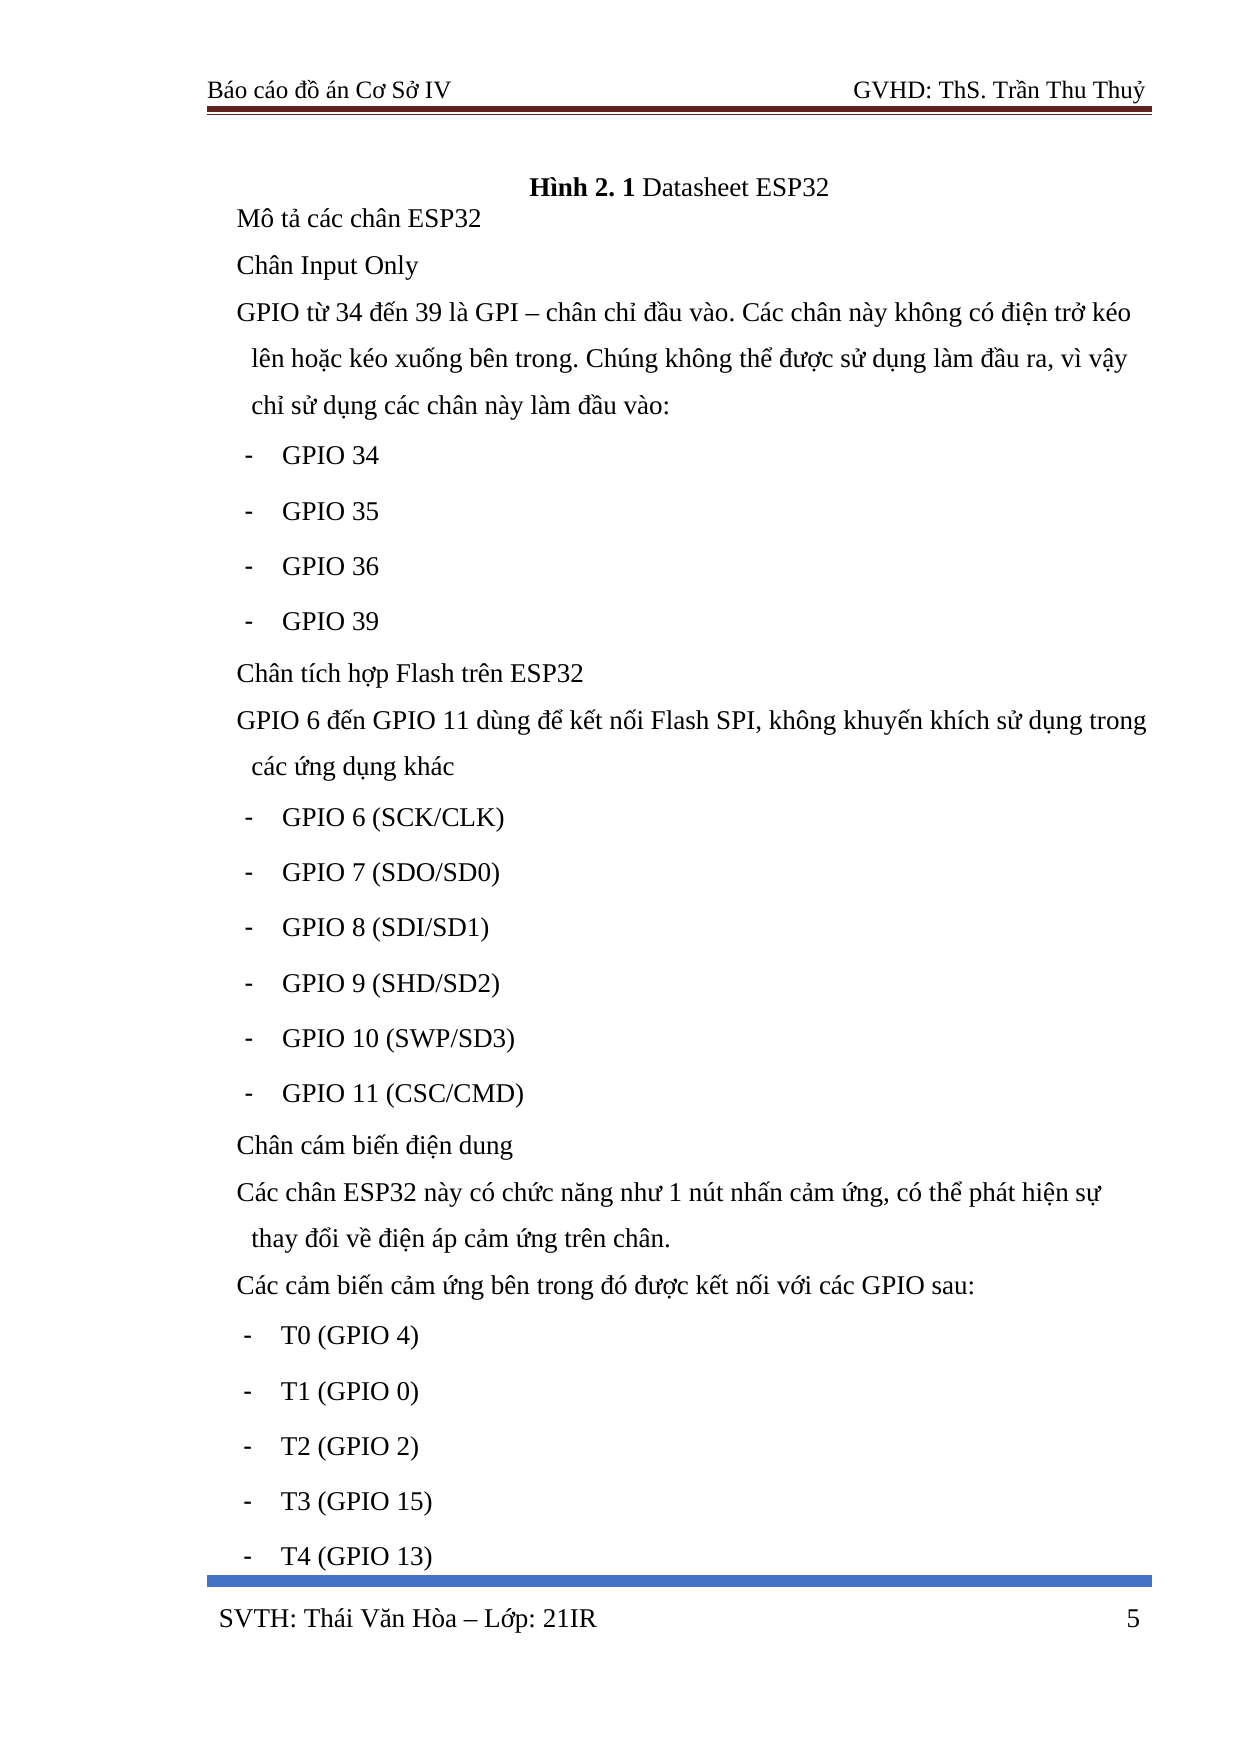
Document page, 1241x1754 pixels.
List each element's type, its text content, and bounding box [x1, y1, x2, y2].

list T4 (GPIO 13) [243, 1537, 1152, 1574]
list Chân cám biến điện dung [236, 1129, 1152, 1160]
list GPIO 35 [244, 491, 1152, 528]
list Mô tả các chân ESP32 [236, 202, 1152, 234]
list GPIO 39 [244, 602, 1152, 639]
list T2 (GPIO 2) [243, 1426, 1152, 1463]
list Chân tích hợp Flash trên ESP32 [236, 657, 1152, 688]
list T3 (GPIO 15) [243, 1482, 1152, 1518]
list GPIO 34 [244, 436, 1152, 473]
list GPIO 6 (SCK/CLK) [244, 797, 1152, 834]
text Hình 2. 1 Datasheet ESP32 [207, 171, 1152, 202]
list Chân Input Only [236, 249, 1152, 280]
list GPIO từ 34 đến 39 là GPI – chân chỉ đầu vào. Các chân này không có điện trở kéo lên hoặc kéo xuống bên trong. Chúng không thể được sử dụng làm đầu ra, vì vậy chỉ sử dụng các chân này làm đầu vào: [236, 296, 1152, 420]
list GPIO 7 (SDO/SD0) [244, 852, 1152, 889]
list GPIO 6 đến GPIO 11 dùng để kết nối Flash SPI, không khuyến khích sử dụng trong các ứng dụng khác [236, 704, 1152, 782]
list GPIO 10 (SWP/SD3) [244, 1018, 1152, 1055]
list GPIO 9 (SHD/SD2) [244, 963, 1152, 1000]
list Các cảm biến cảm ứng bên trong đó được kết nối với các GPIO sau: [236, 1269, 1152, 1300]
list T1 (GPIO 0) [243, 1371, 1152, 1408]
list Các chân ESP32 này có chức năng như 1 nút nhấn cảm ứng, có thể phát hiện sự thay đổi về điện áp cảm ứng trên chân. [236, 1176, 1152, 1253]
list GPIO 8 (SDI/SD1) [244, 908, 1152, 944]
list GPIO 36 [244, 546, 1152, 583]
list T0 (GPIO 4) [243, 1316, 1152, 1352]
list GPIO 11 (CSC/CMD) [244, 1074, 1152, 1111]
